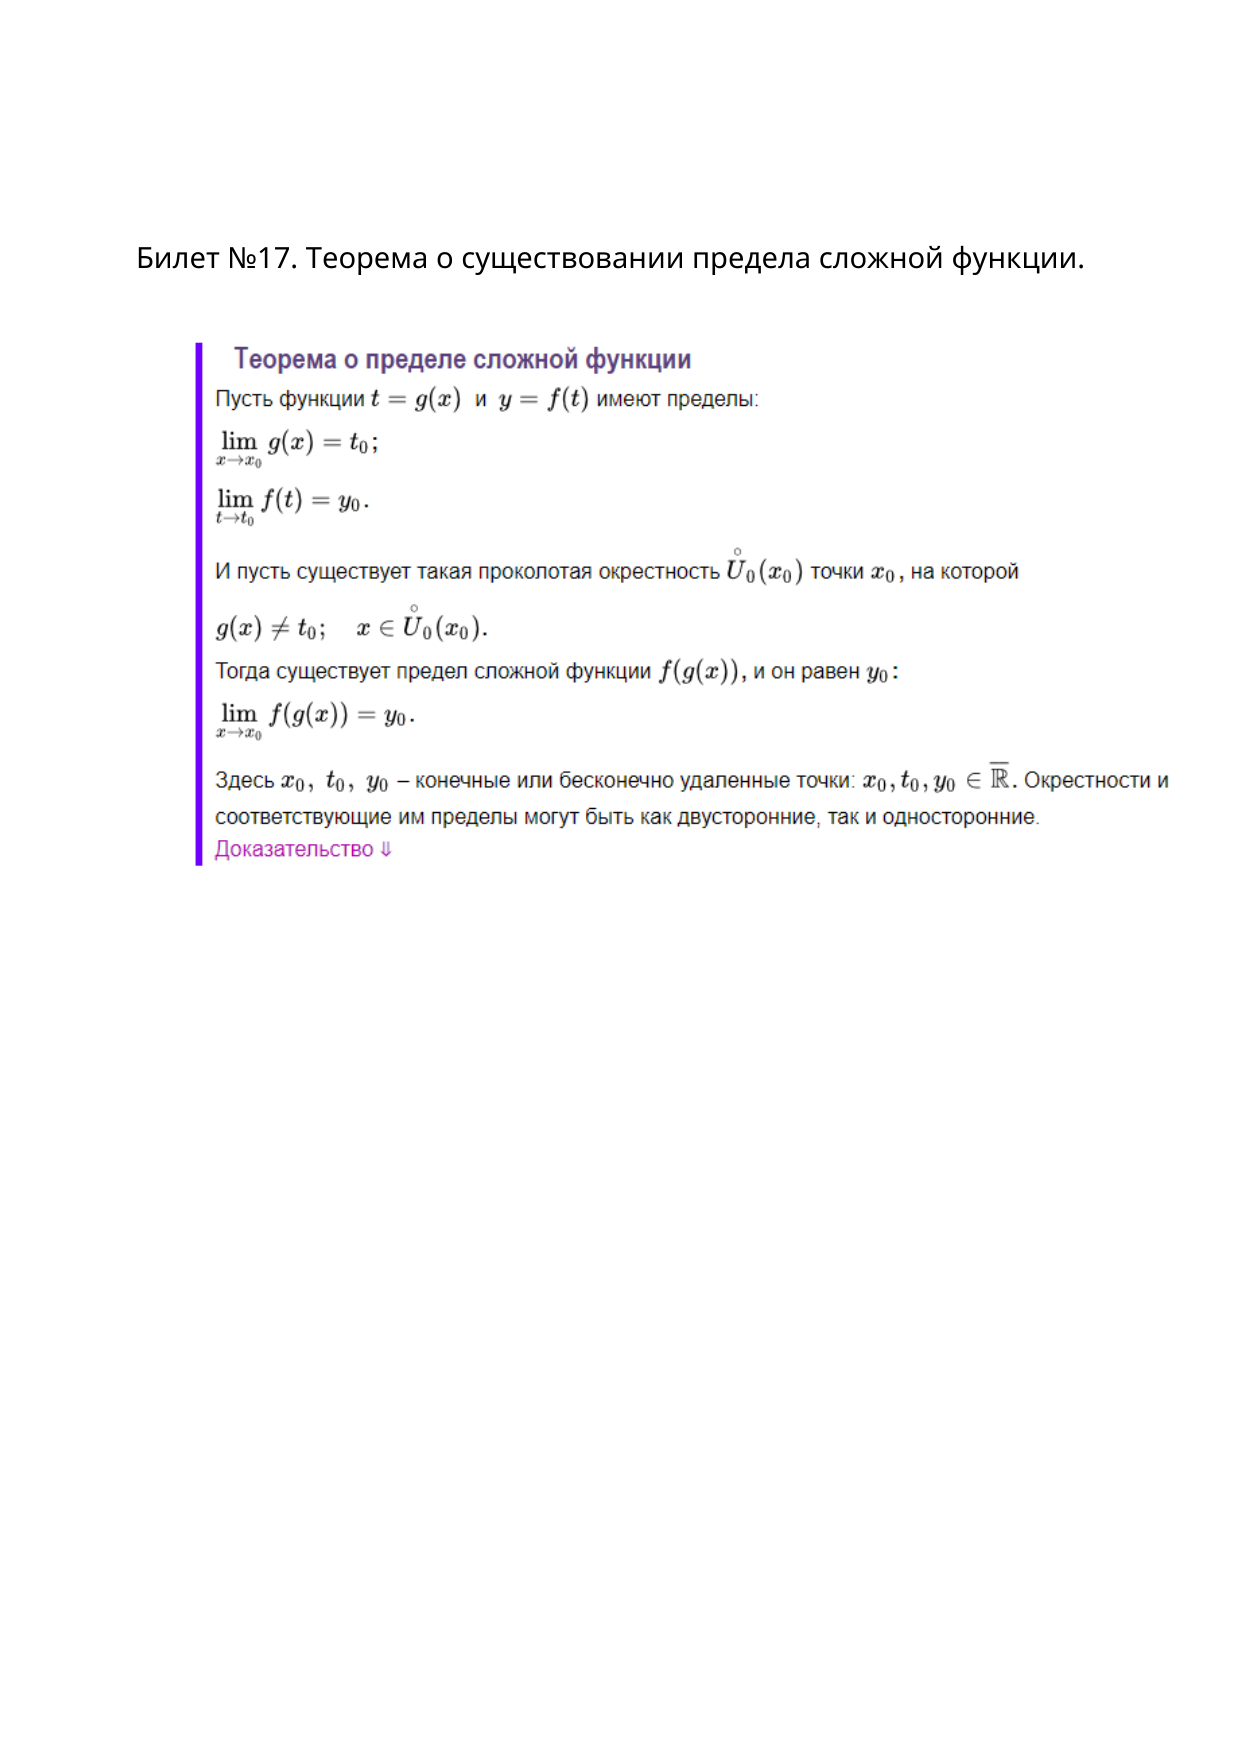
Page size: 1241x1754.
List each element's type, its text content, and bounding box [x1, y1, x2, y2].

text Билет №17. Теорема о существовании предела сложной функции. [136, 237, 1163, 277]
picture [154, 316, 1183, 870]
